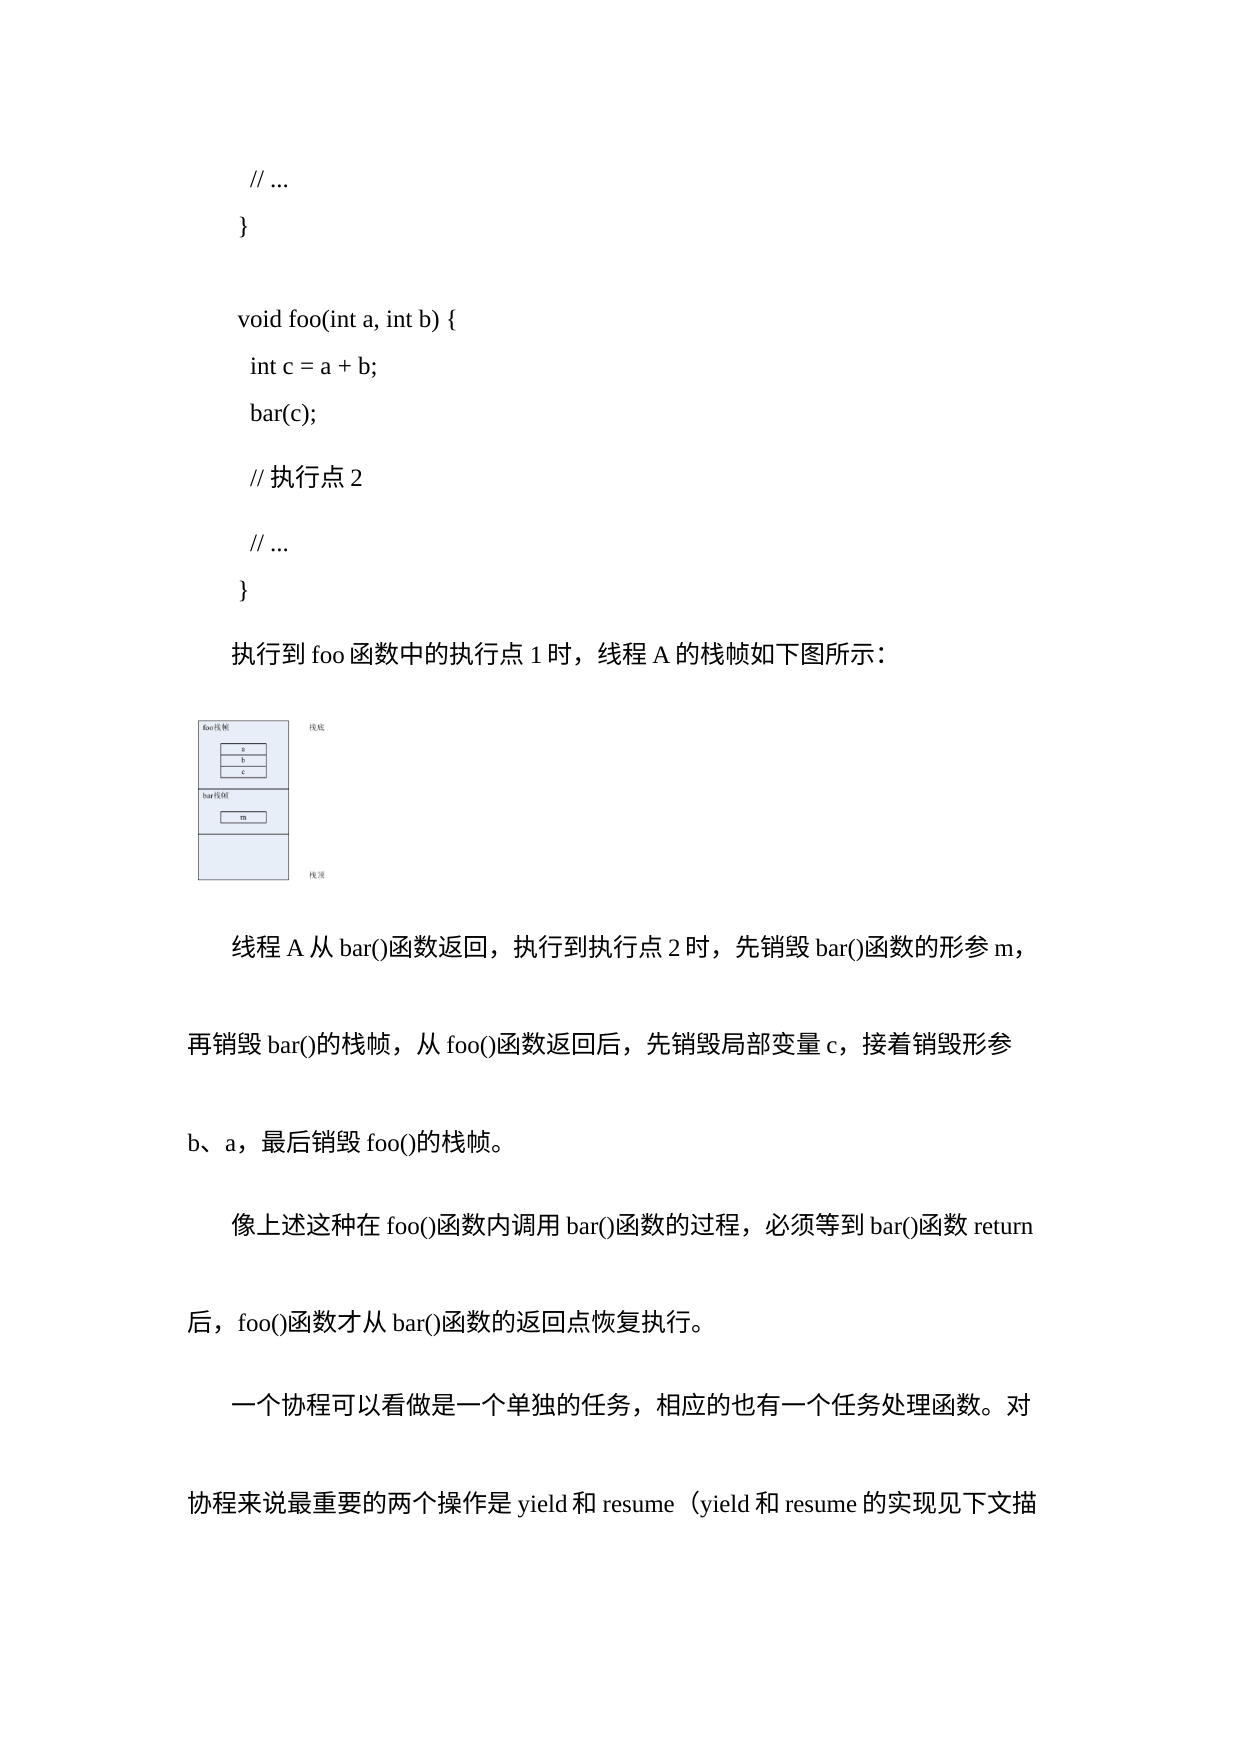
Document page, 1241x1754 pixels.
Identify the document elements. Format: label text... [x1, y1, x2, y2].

text // ... [237, 162, 1053, 194]
text } [237, 573, 1053, 606]
text void foo(int a, int b) { [237, 303, 1053, 335]
text } [237, 209, 1053, 241]
text 像上述这种在foo()函数内调用bar()函数的过程，必须等到bar()函数return后，foo()函数才从bar()函数的返回点恢复执行。 [187, 1191, 1053, 1353]
text 线程A从bar()函数返回，执行到执行点2时，先销毁bar()函数的形参m，再销毁bar()的栈帧，从foo()函数返回后，先销毁局部变量c，接着销毁形参b、a，最后销毁foo()的栈帧。 [187, 913, 1053, 1173]
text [187, 1371, 1053, 1534]
text // 执行点2 [237, 443, 1053, 508]
text 执行到foo函数中的执行点1时，线程A的栈帧如下图所示： [187, 620, 1053, 685]
text // ... [237, 526, 1053, 559]
text int c = a + b; [237, 349, 1053, 382]
text bar(c); [237, 396, 1053, 429]
picture [187, 711, 350, 891]
